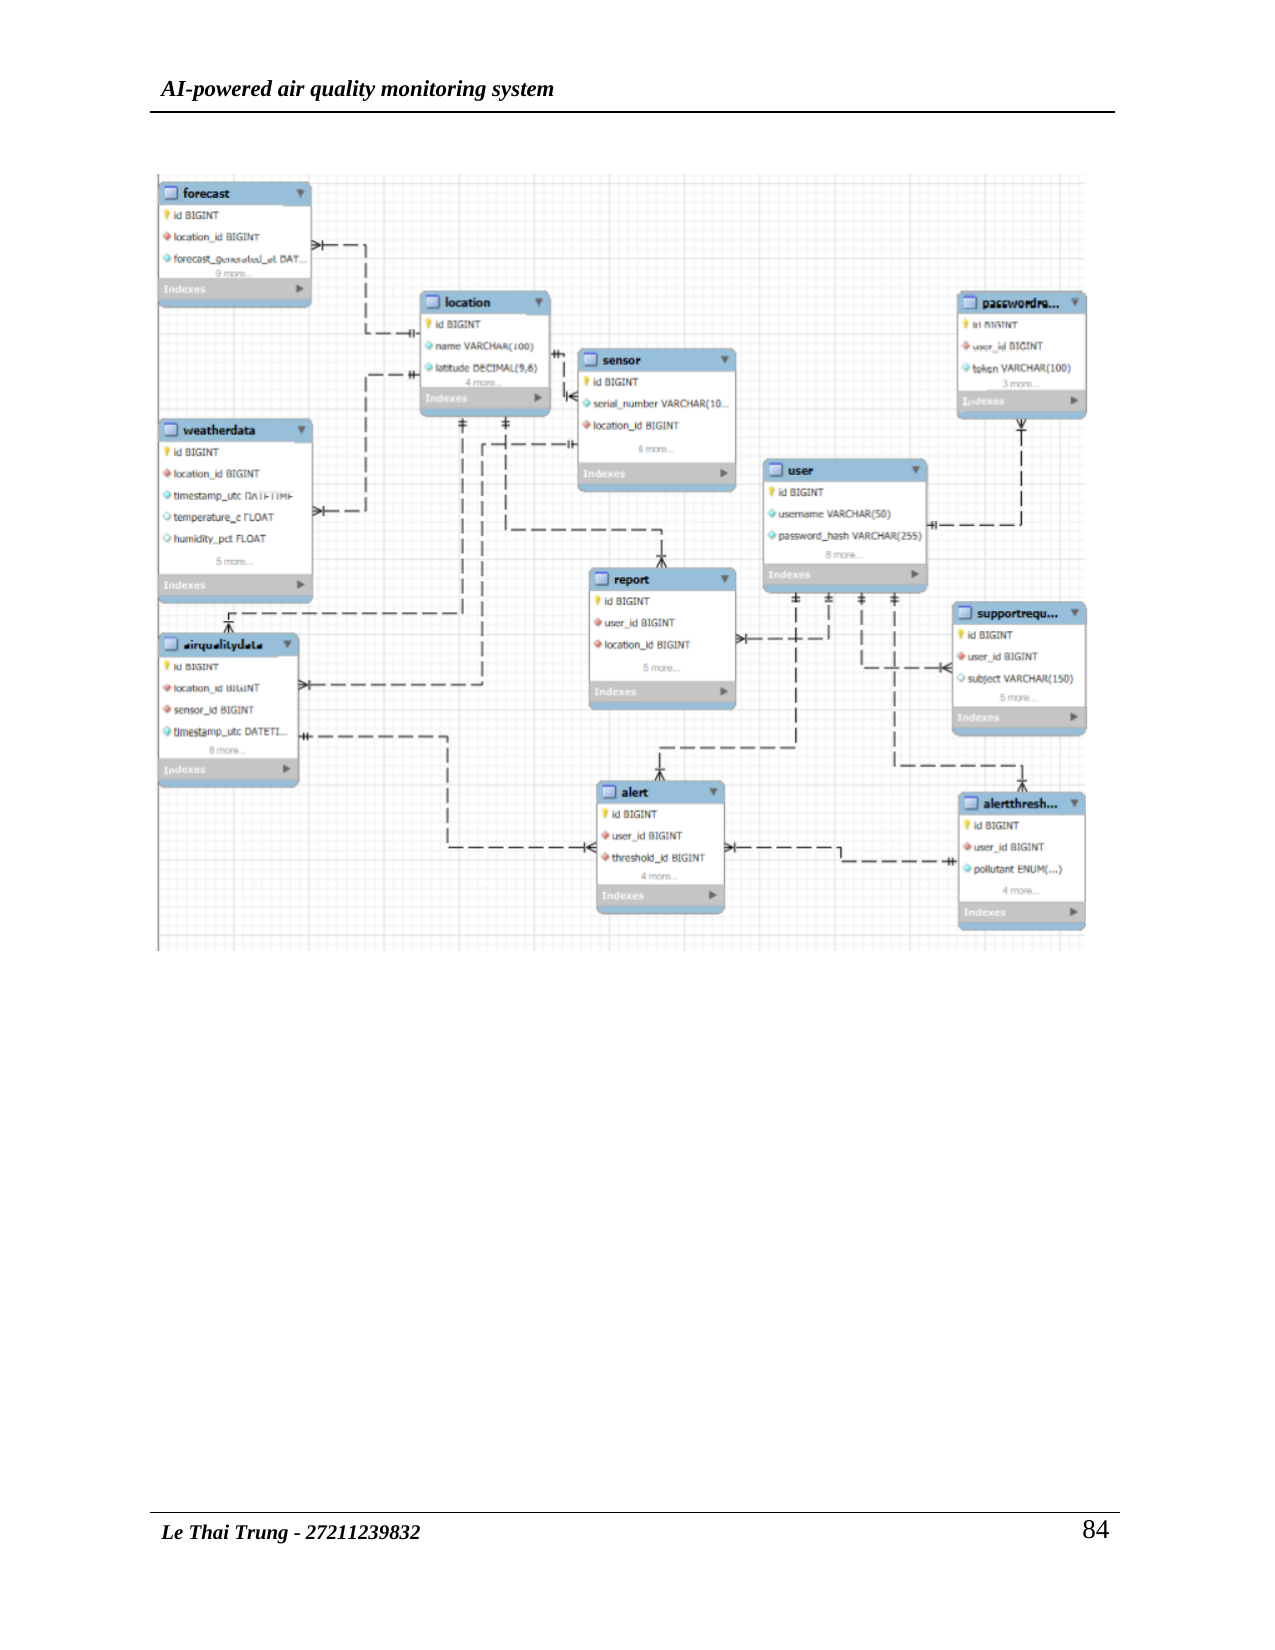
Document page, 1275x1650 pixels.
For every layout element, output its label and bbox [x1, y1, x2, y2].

picture [150, 174, 1125, 951]
